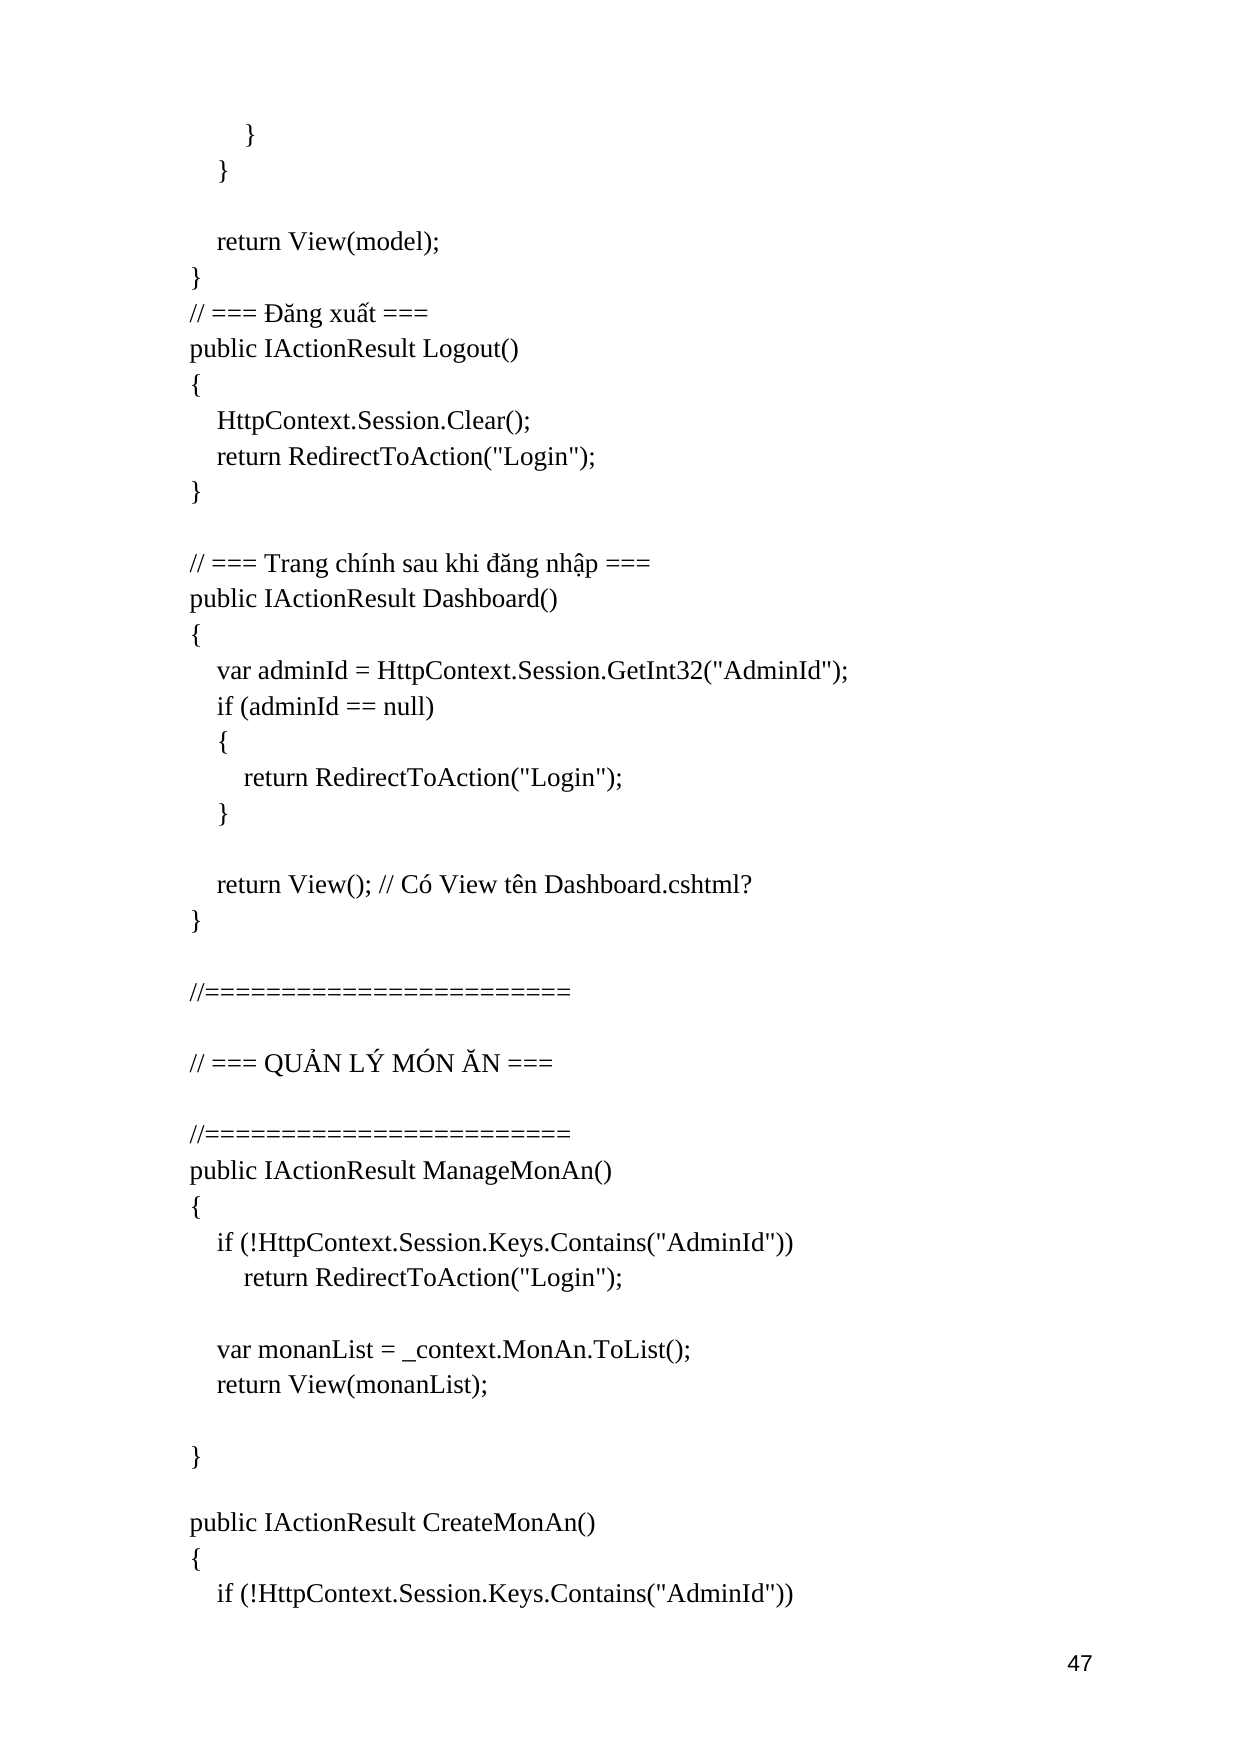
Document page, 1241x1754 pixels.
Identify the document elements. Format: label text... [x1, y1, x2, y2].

text } [162, 118, 1092, 149]
text // === Đăng xuất === [162, 297, 1092, 328]
text if (adminId == null) [162, 690, 1092, 721]
text return RedirectToAction("Login"); [162, 440, 1092, 471]
text // === QUẢN LÝ MÓN ĂN === [162, 1047, 1092, 1078]
text { [162, 368, 1092, 399]
text public IActionResult ManageMonAn() [162, 1154, 1092, 1185]
text public IActionResult Logout() [162, 332, 1092, 364]
text { [162, 618, 1092, 649]
text public IActionResult CreateMonAn() [162, 1506, 1092, 1537]
text return RedirectToAction("Login"); [162, 1261, 1092, 1293]
text public IActionResult Dashboard() [162, 583, 1092, 614]
text HttpContext.Session.Clear(); [162, 404, 1092, 435]
text //======================== [162, 976, 1092, 1007]
text } [162, 475, 1092, 507]
text // === Trang chính sau khi đăng nhập === [162, 547, 1092, 578]
text { [162, 1542, 1092, 1573]
text var adminId = HttpContext.Session.GetInt32("AdminId"); [162, 654, 1092, 685]
text } [162, 1440, 1092, 1471]
text { [162, 1190, 1092, 1221]
text var monanList = _context.MonAn.ToList(); [162, 1333, 1092, 1364]
text return View(); // Có View tên Dashboard.cshtml? [162, 868, 1092, 899]
text if (!HttpContext.Session.Keys.Contains("AdminId")) [162, 1226, 1092, 1257]
text } [162, 797, 1092, 828]
text } [162, 904, 1092, 935]
text return View(monanList); [162, 1369, 1092, 1400]
text } [162, 261, 1092, 292]
text { [162, 726, 1092, 757]
text if (!HttpContext.Session.Keys.Contains("AdminId")) [162, 1577, 1092, 1609]
text return RedirectToAction("Login"); [162, 761, 1092, 792]
text //======================== [162, 1118, 1092, 1150]
text return View(model); [162, 225, 1092, 256]
text } [162, 154, 1092, 185]
